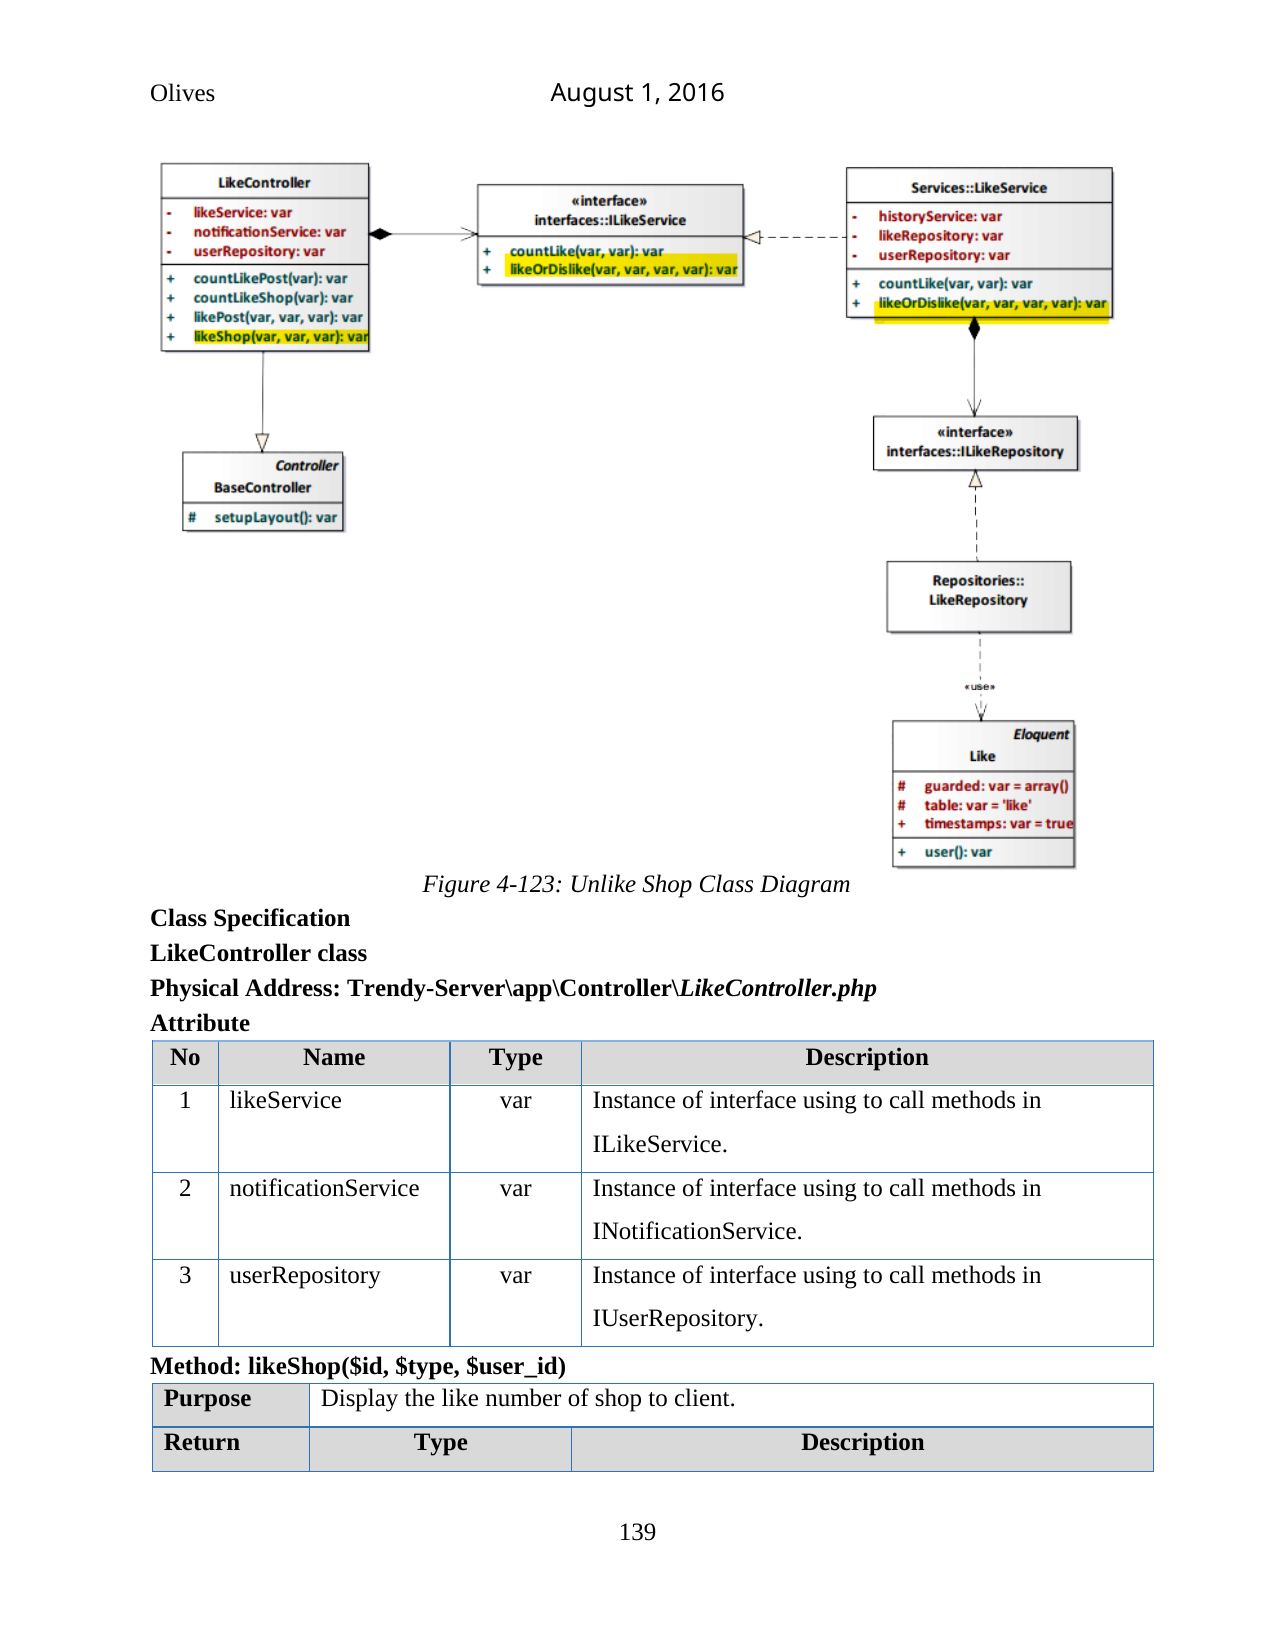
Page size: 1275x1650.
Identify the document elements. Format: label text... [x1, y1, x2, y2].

subtitle Attribute [150, 1008, 1125, 1037]
subtitle Physical Address: Trendy-Server\app\Controller\LikeController.php [150, 973, 1125, 1002]
subtitle LikeController class [150, 938, 1125, 967]
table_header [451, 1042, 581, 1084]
picture [150, 150, 1125, 884]
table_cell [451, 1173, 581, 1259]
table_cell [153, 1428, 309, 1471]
subtitle Method: likeShop($id, $type, $user_id) [150, 1351, 1125, 1380]
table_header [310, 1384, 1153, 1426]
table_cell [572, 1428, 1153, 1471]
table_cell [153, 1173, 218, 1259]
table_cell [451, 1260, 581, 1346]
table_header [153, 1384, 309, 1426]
picture [766, 877, 775, 884]
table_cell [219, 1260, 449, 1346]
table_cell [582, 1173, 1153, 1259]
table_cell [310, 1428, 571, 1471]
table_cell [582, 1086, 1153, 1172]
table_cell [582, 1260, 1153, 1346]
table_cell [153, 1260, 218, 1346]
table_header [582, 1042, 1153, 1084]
subtitle Class Specification [150, 903, 1125, 932]
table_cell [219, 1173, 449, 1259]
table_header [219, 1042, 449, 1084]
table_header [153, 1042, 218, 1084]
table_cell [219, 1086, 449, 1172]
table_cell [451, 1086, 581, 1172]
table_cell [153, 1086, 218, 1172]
